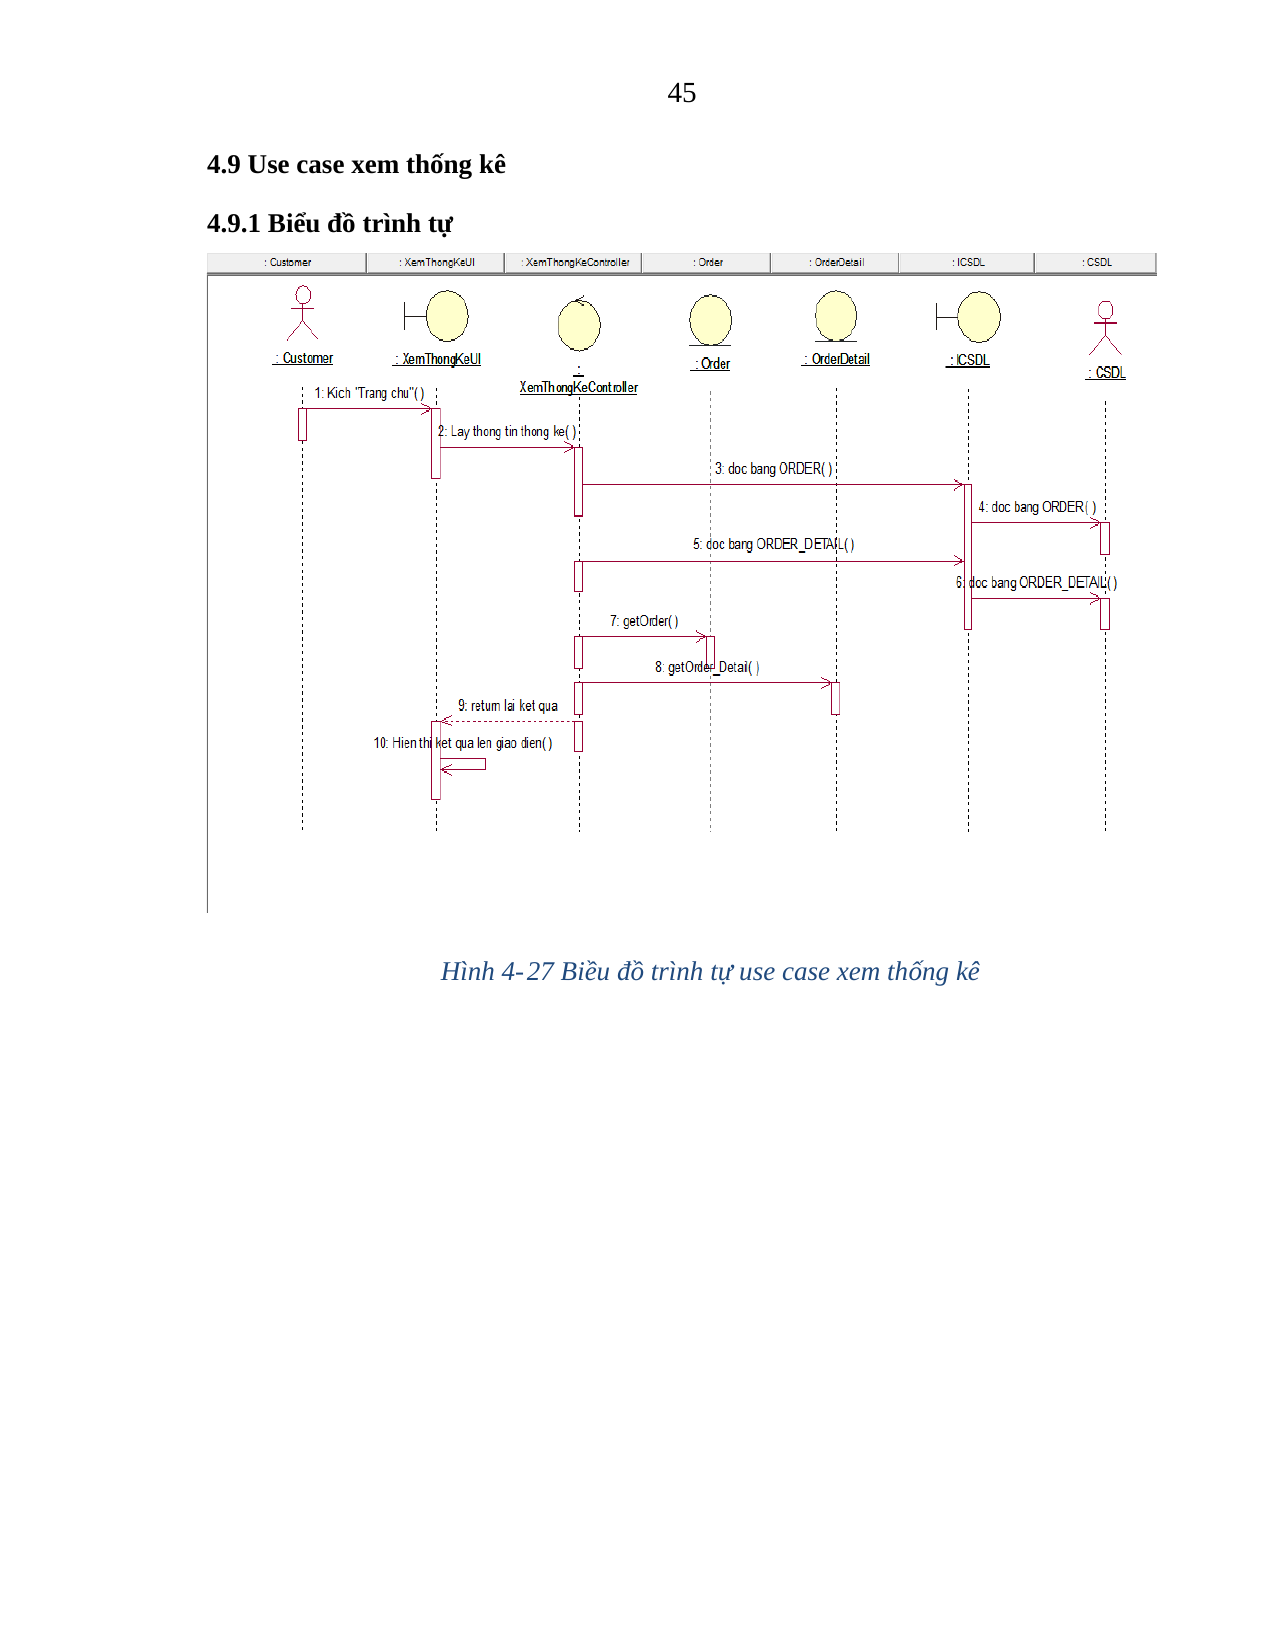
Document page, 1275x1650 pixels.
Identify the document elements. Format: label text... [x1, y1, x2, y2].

subtitle Use case xem thống kê [207, 148, 1157, 179]
subtitle Biểu đồ trình tự [207, 207, 1157, 238]
picture [206, 253, 1157, 913]
